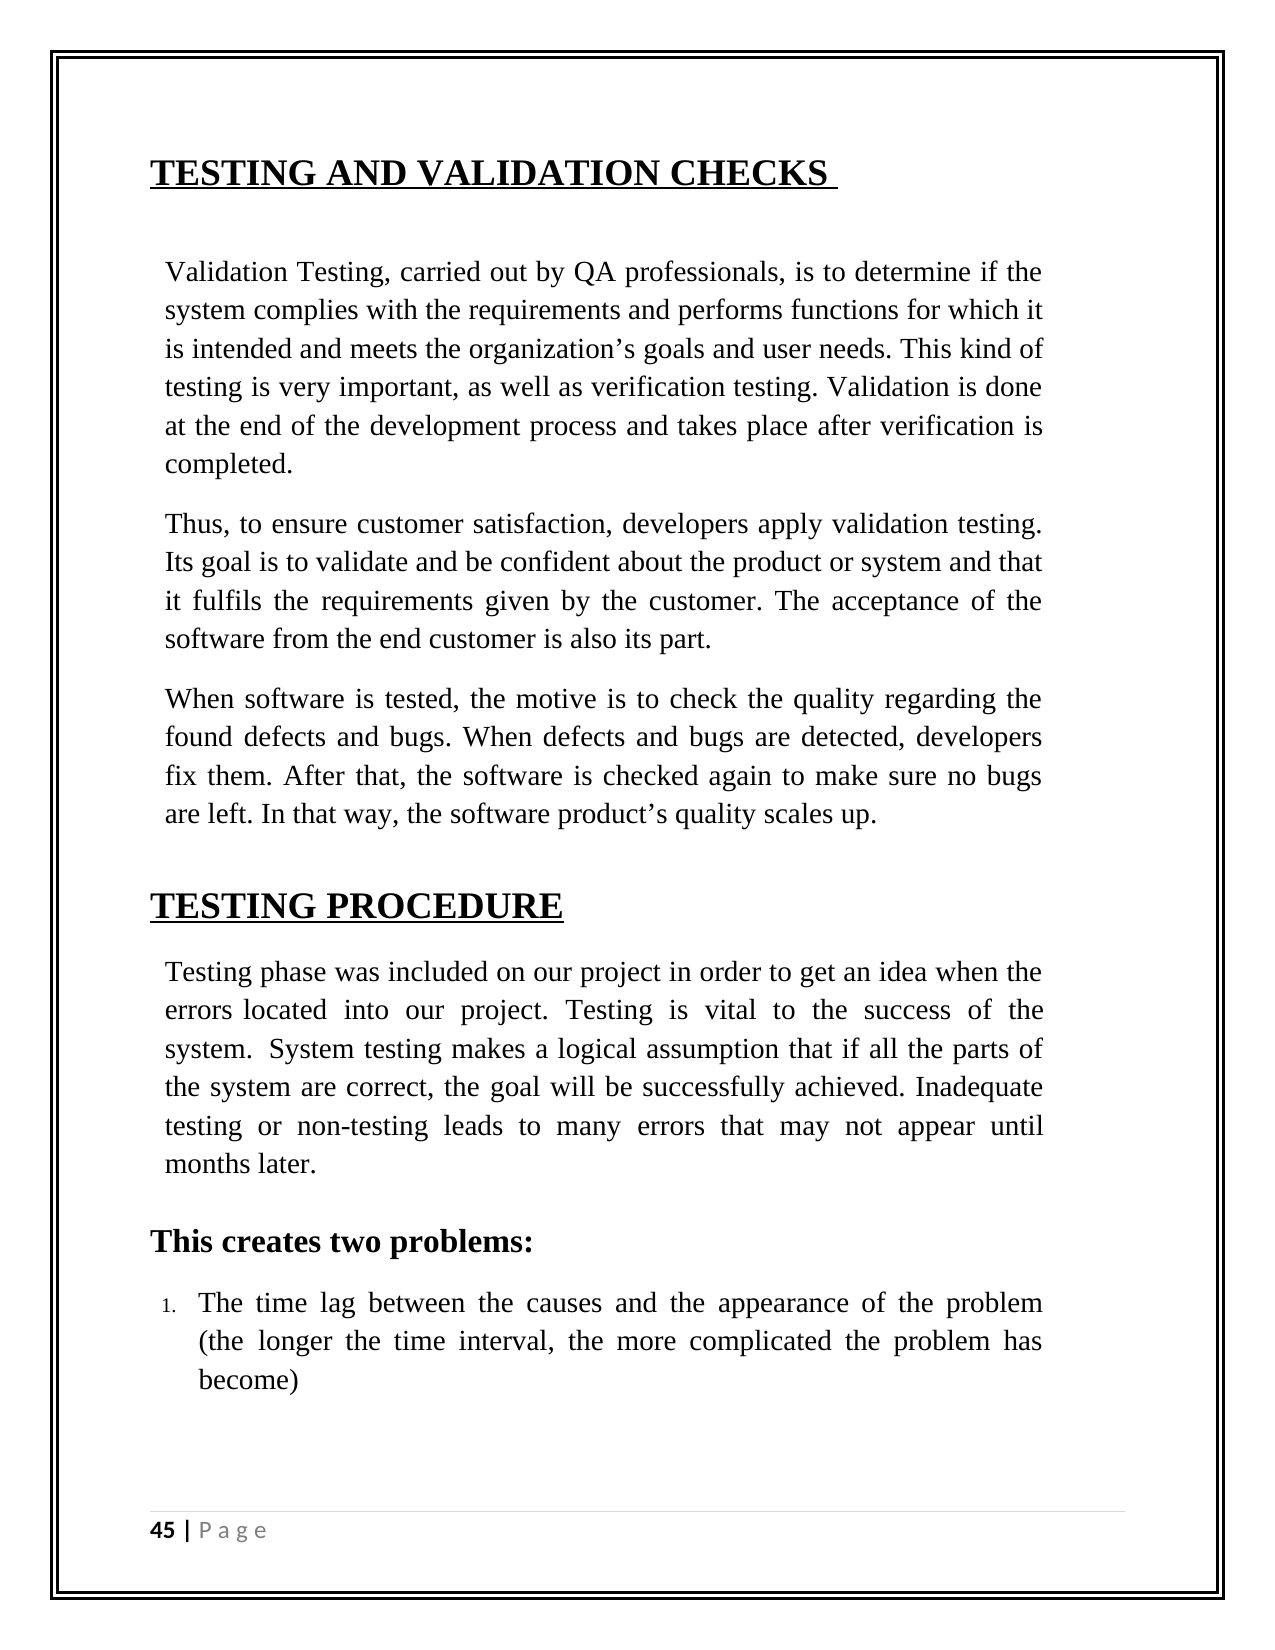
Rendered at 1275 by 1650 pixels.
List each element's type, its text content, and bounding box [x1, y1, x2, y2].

text Thus, to ensure customer satisfaction, developers apply validation testing. Its goal is to validate and be confident about the product or system and that it fulfils the requirements given by the customer. The acceptance of the software from the end customer is also its part. [164, 506, 1043, 655]
text TESTING PROCEDURE [150, 883, 1125, 927]
text Testing phase was included on our project in order to get an idea when the errors located into our project. Testing is vital to the success of the system. System testing makes a logical assumption that if all the parts of the system are correct, the goal will be successfully achieved. Inadequate testing or non-testing leads to many errors that may not appear until months later. [164, 954, 1044, 1180]
text Validation Testing, carried out by QA professionals, is to determine if the system complies with the requirements and performs functions for which it is intended and meets the organization’s goals and user needs. This kind of testing is very important, as well as verification testing. Validation is done at the end of the development process and takes place after verification is completed. [164, 254, 1043, 480]
text TESTING AND VALIDATION CHECKS [150, 150, 1125, 193]
list The time lag between the causes and the appearance of the problem (the longer the time interval, the more complicated the problem has become) [161, 1285, 1043, 1396]
subtitle This creates two problems: [150, 1221, 1125, 1259]
text When software is tested, the motive is to check the quality regarding the found defects and bugs. When defects and bugs are detected, developers fix them. After that, the software is checked again to make sure no bugs are left. In that way, the software product’s quality scales up. [164, 681, 1043, 830]
